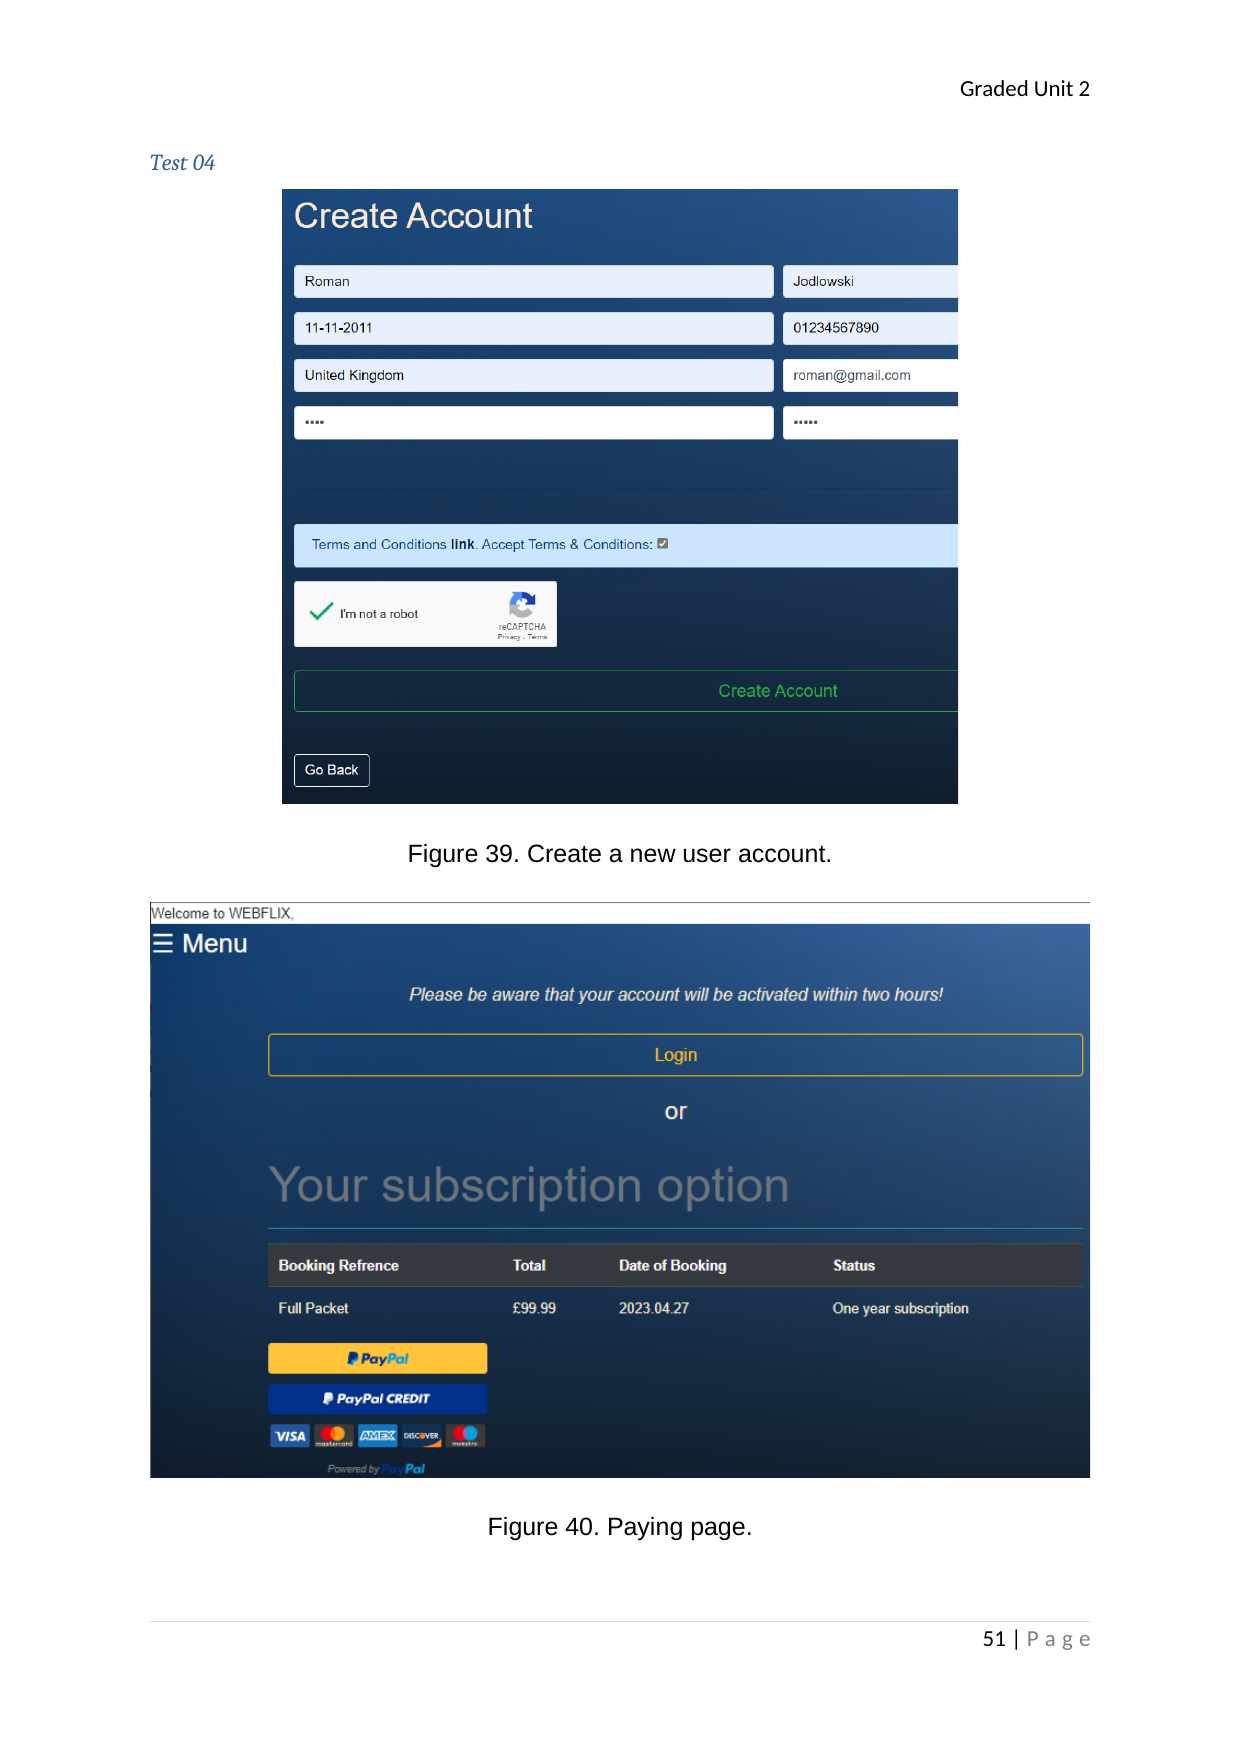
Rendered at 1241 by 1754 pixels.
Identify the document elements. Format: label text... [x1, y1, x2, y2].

picture [150, 902, 1091, 1478]
subtitle Test 04 [150, 150, 1090, 176]
picture [282, 189, 959, 804]
text Figure 40. Paying page. [150, 1512, 1090, 1541]
text Figure 39. Create a new user account. [150, 839, 1090, 867]
